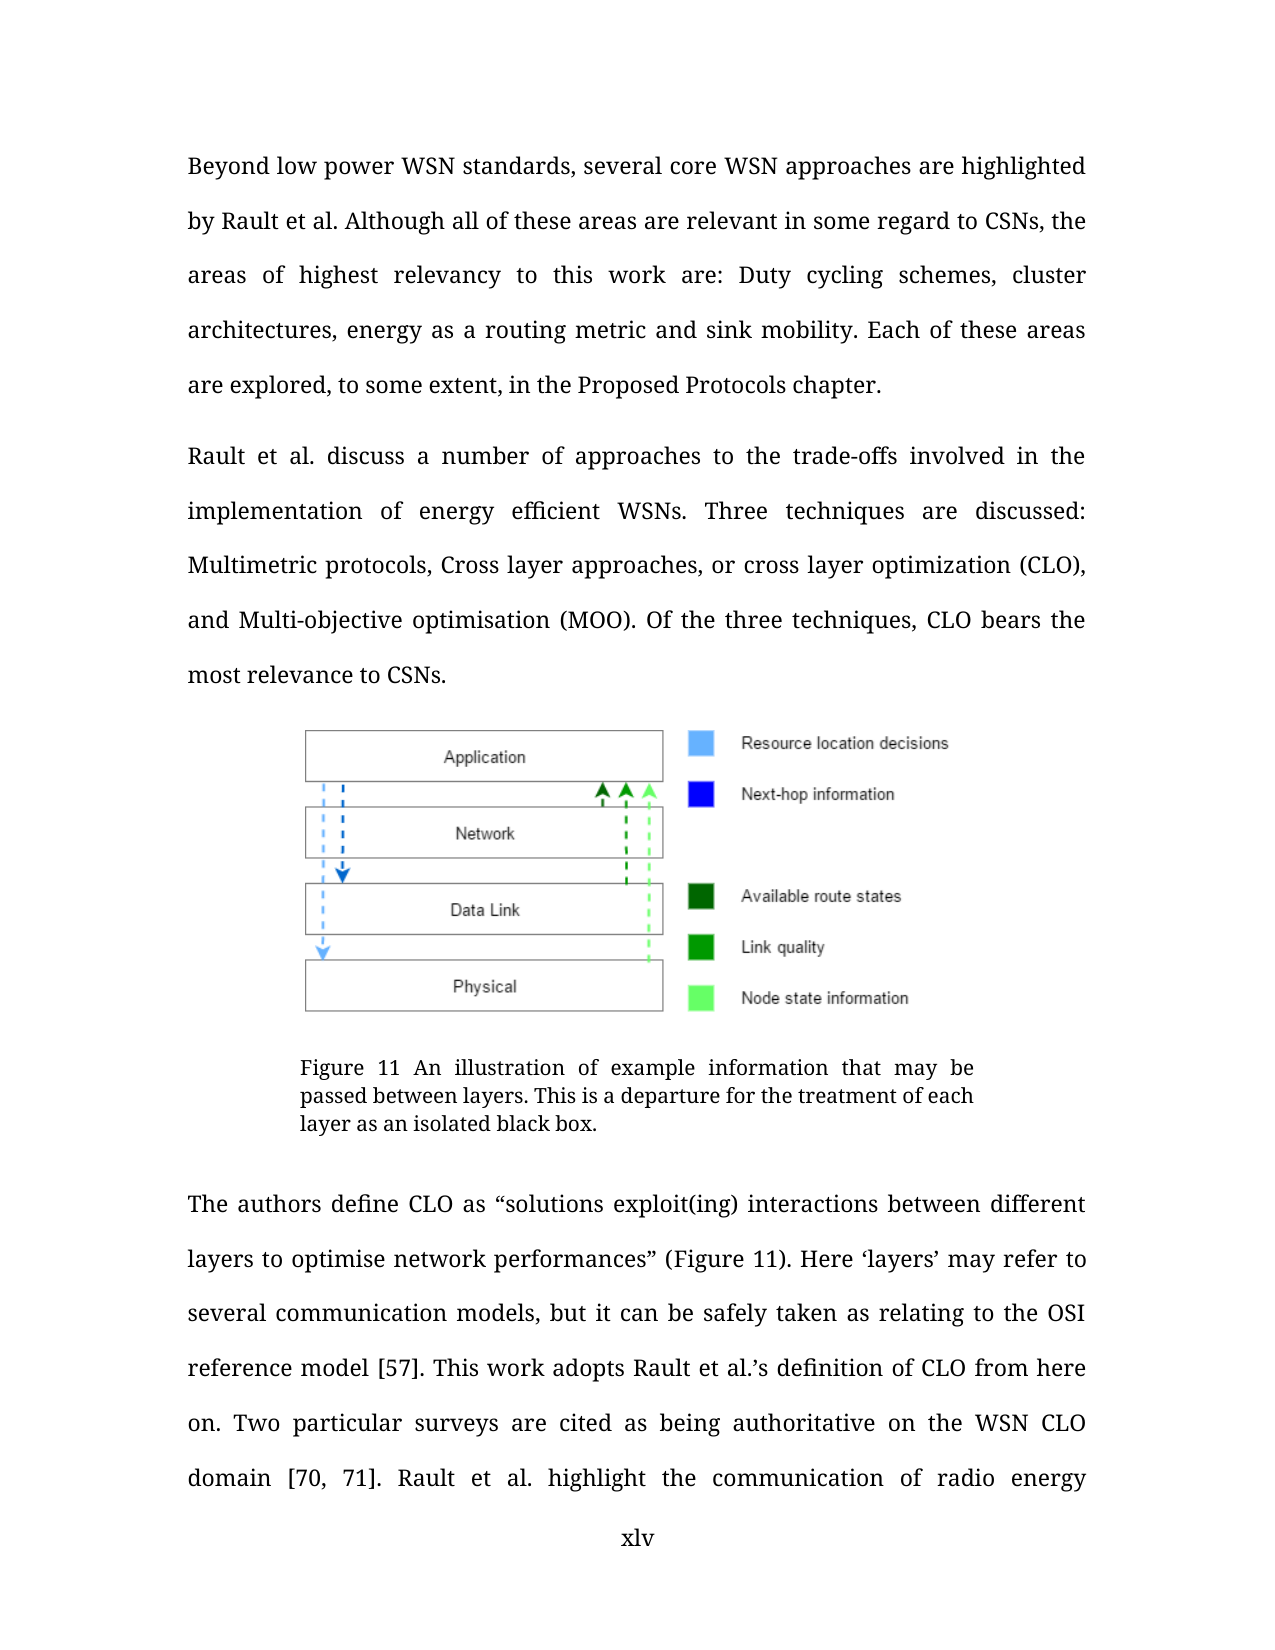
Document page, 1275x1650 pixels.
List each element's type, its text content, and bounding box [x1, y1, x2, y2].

text Rault et al. discuss a number of approaches to the trade-offs involved in the implementation of energy efficient WSNs. Three techniques are discussed: Multimetric protocols, Cross layer approaches, or cross layer optimization (CLO), and Multi-objective optimisation (MOO). Of the three techniques, CLO bears the most relevance to CSNs. [187, 440, 1087, 690]
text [187, 1188, 1087, 1493]
text Beyond low power WSN standards, several core WSN approaches are highlighted by Rault et al. Although all of these areas are relevant in some regard to CSNs, the areas of highest relevancy to this work are: Duty cycling schemes, cluster architectures, energy as a routing metric and sink mobility. Each of these areas are explored, to some extent, in the Proposed Protocols chapter. [187, 150, 1087, 400]
picture [305, 730, 970, 1013]
